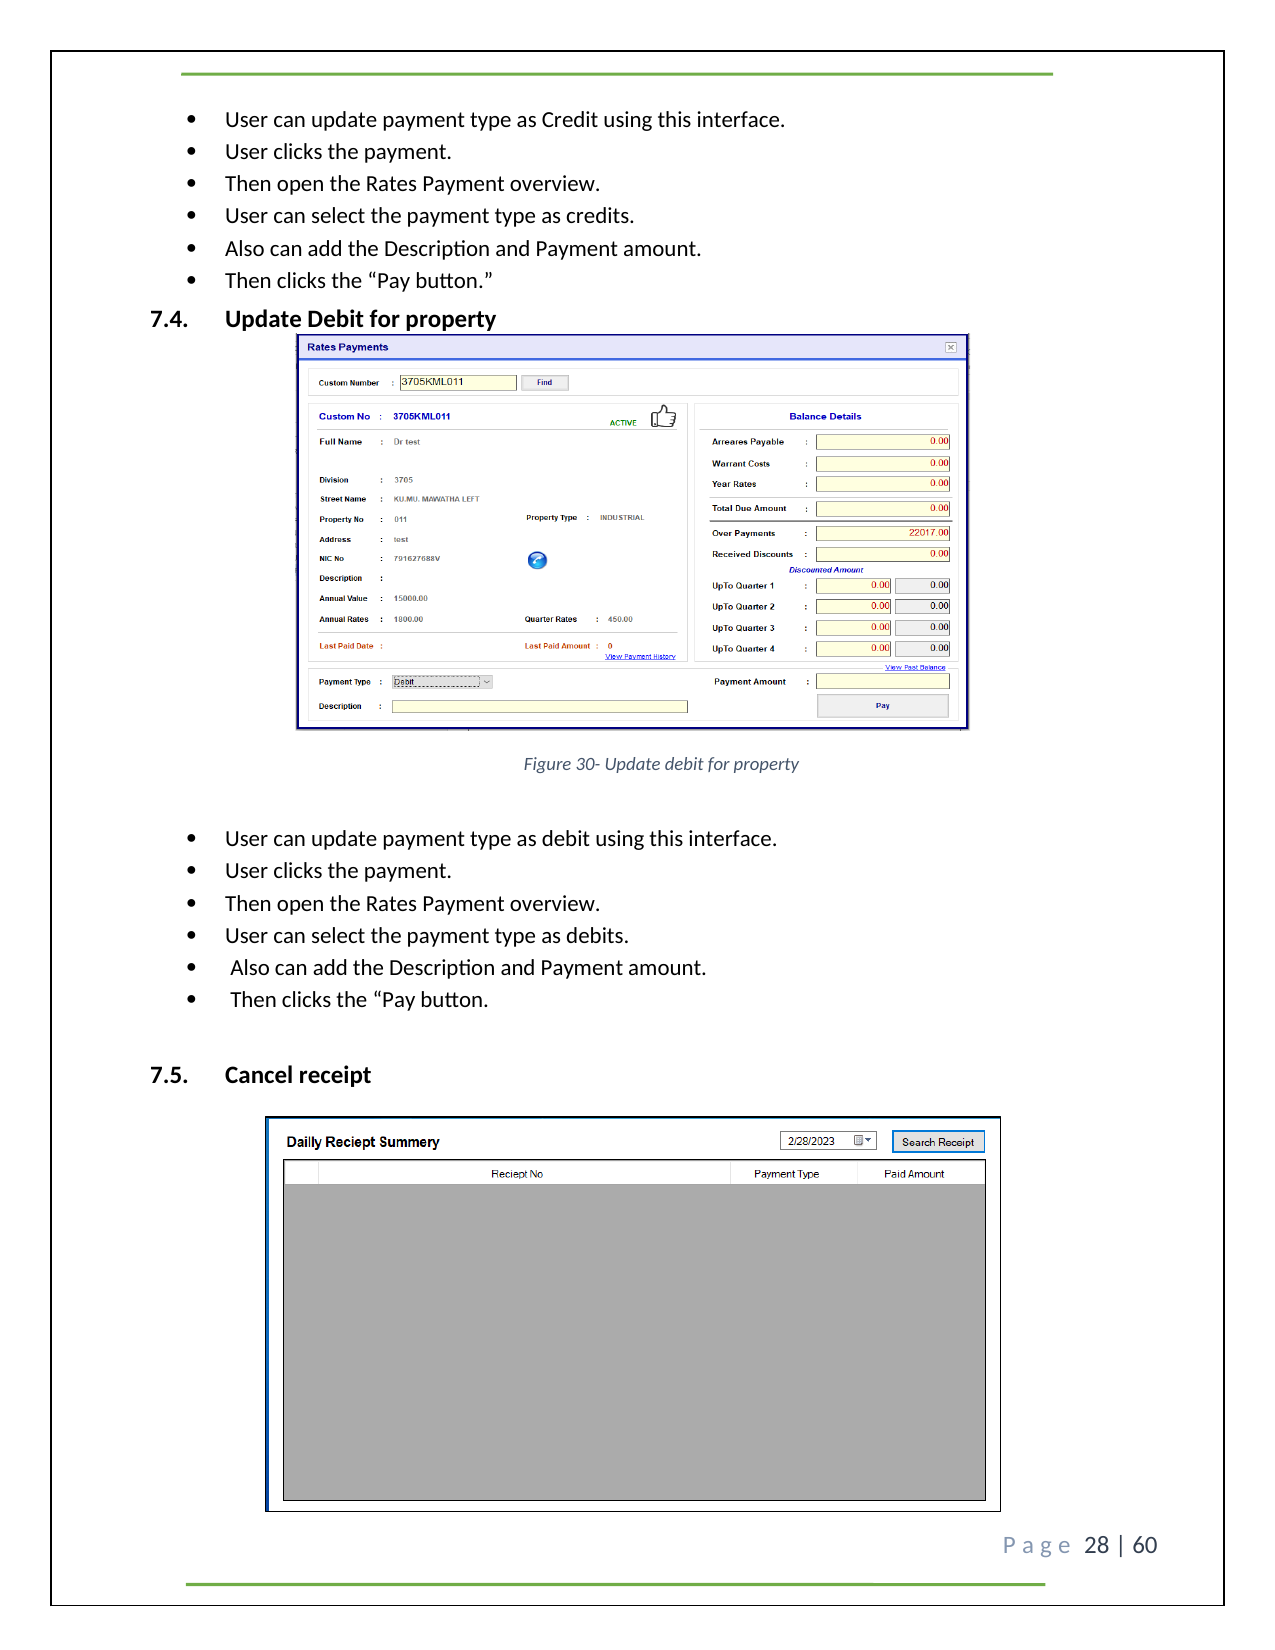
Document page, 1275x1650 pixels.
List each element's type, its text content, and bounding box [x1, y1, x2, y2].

list Then clicks the “Pay button.” [187, 266, 1092, 294]
list User clicks the payment. [187, 857, 1092, 885]
list User can select the payment type as debits. [187, 921, 1092, 949]
list Then open the Rates Payment overview. [187, 169, 1092, 197]
list User can update payment type as debit using this interface. [187, 824, 1092, 852]
list User can select the payment type as credits. [187, 202, 1092, 229]
list User clicks the payment. [187, 137, 1092, 165]
picture [295, 333, 971, 731]
subtitle Cancel receipt [150, 1059, 1125, 1090]
picture [266, 1118, 1000, 1511]
subtitle Update Debit for property [150, 303, 1125, 333]
list Then clicks the “Pay button. [187, 985, 1092, 1013]
list Then open the Rates Payment overview. [187, 889, 1092, 917]
list Also can add the Description and Payment amount. [187, 234, 1092, 262]
list User can update payment type as Credit using this interface. [187, 105, 1092, 133]
list Also can add the Description and Payment amount. [187, 953, 1092, 981]
